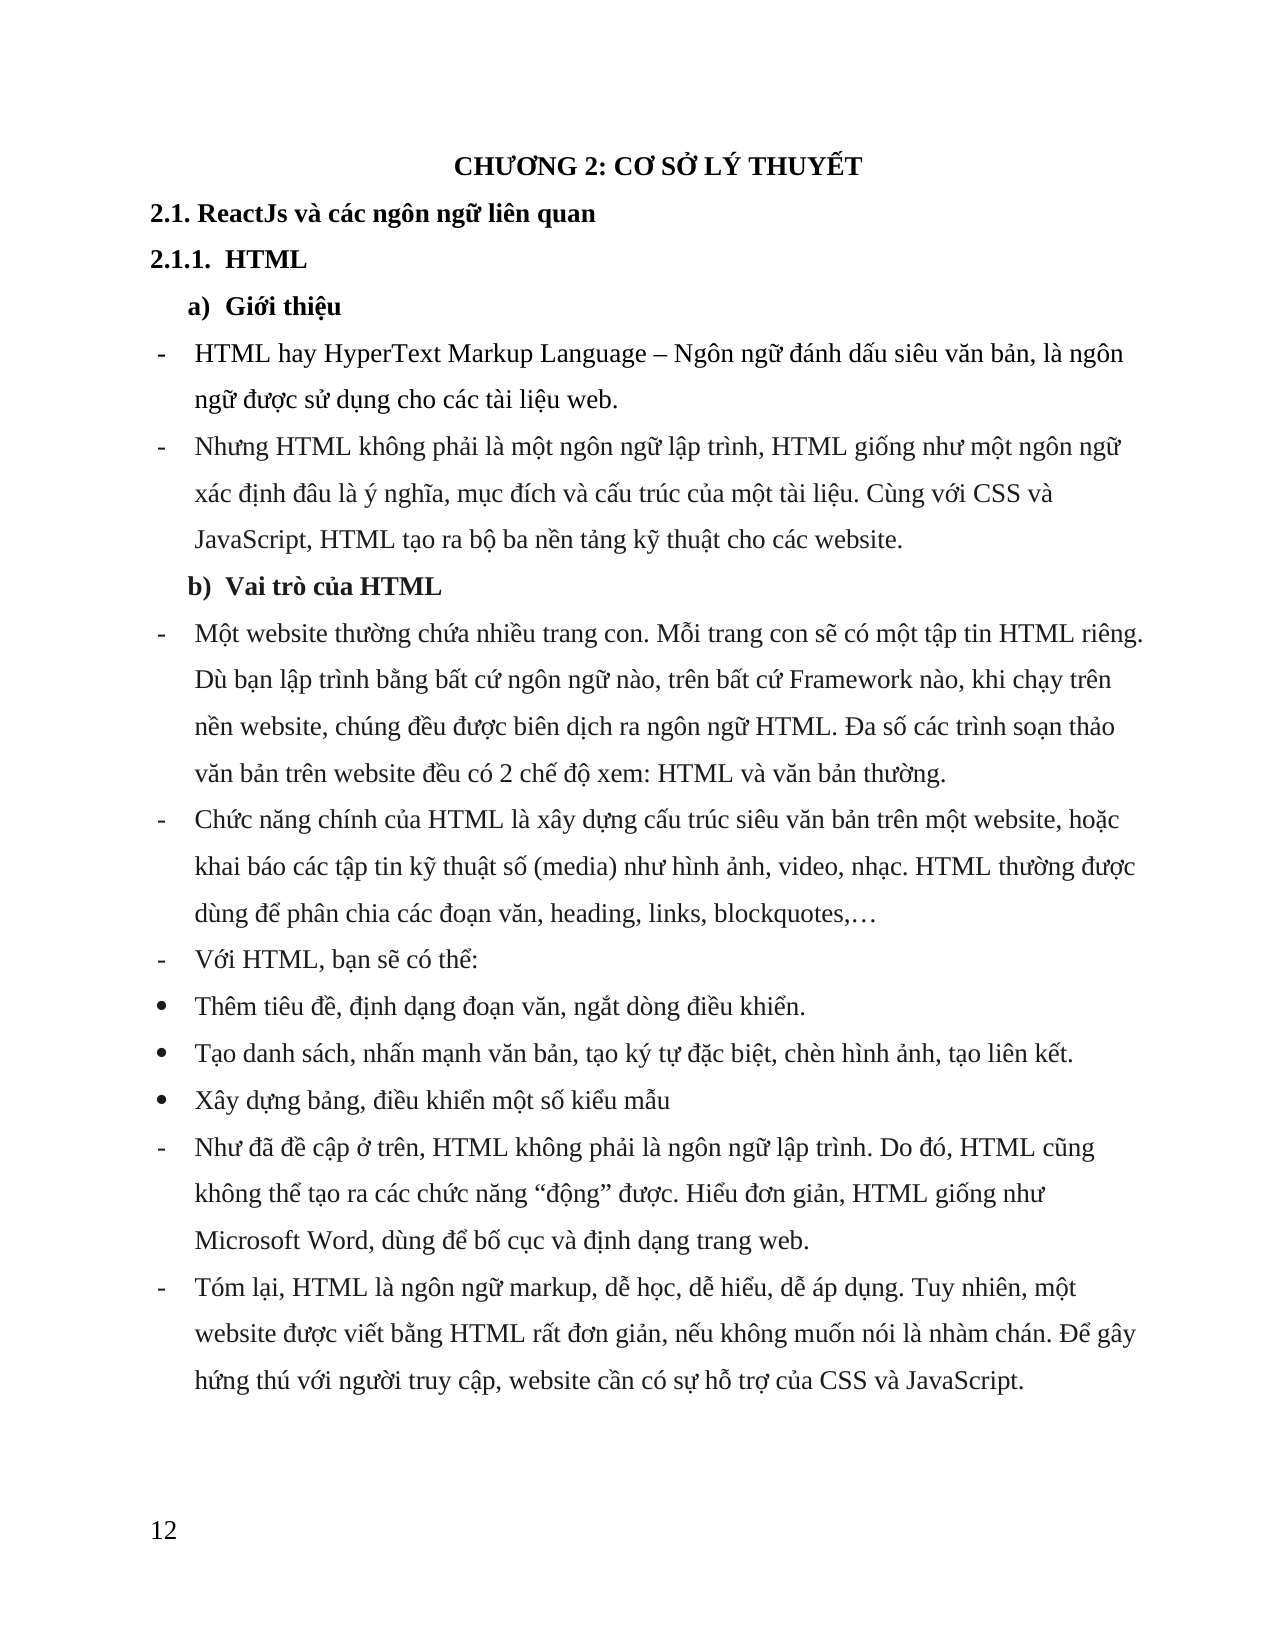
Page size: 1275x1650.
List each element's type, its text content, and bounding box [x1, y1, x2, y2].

text 2.1. ReactJs và các ngôn ngữ liên quan [150, 197, 1152, 228]
list Thêm tiêu đề, định dạng đoạn văn, ngắt dòng điều khiển. [157, 990, 1152, 1021]
list Giới thiệu [187, 290, 1152, 321]
list Xây dựng bảng, điều khiển một số kiểu mẫu [157, 1084, 1152, 1115]
list HTML [150, 243, 1152, 274]
list Vai trò của HTML [187, 570, 1152, 601]
text CHƯƠNG 2: CƠ SỞ LÝ THUYẾT [165, 150, 1152, 181]
list Như đã đề cập ở trên, HTML không phải là ngôn ngữ lập trình. Do đó, HTML cũng không thể tạo ra các chức năng “động” được. Hiểu đơn giản, HTML giống như Microsoft Word, dùng để bố cục và định dạng trang web. [157, 1131, 1152, 1255]
list Tóm lại, HTML là ngôn ngữ markup, dễ học, dễ hiểu, dễ áp dụng. Tuy nhiên, một website được viết bằng HTML rất đơn giản, nếu không muốn nói là nhàm chán. Để gây hứng thú với người truy cập, website cần có sự hỗ trợ của CSS và JavaScript. [157, 1271, 1152, 1395]
list Một website thường chứa nhiều trang con. Mỗi trang con sẽ có một tập tin HTML riêng. Dù bạn lập trình bằng bất cứ ngôn ngữ nào, trên bất cứ Framework nào, khi chạy trên nền website, chúng đều được biên dịch ra ngôn ngữ HTML. Đa số các trình soạn thảo văn bản trên website đều có 2 chế độ xem: HTML và văn bản thường. [157, 617, 1152, 788]
list Tạo danh sách, nhấn mạnh văn bản, tạo ký tự đặc biệt, chèn hình ảnh, tạo liên kết. [157, 1037, 1152, 1068]
list Với HTML, bạn sẽ có thể: [157, 943, 1152, 974]
list Nhưng HTML không phải là một ngôn ngữ lập trình, HTML giống như một ngôn ngữ xác định đâu là ý nghĩa, mục đích và cấu trúc của một tài liệu. Cùng với CSS và JavaScript, HTML tạo ra bộ ba nền tảng kỹ thuật cho các website. [157, 430, 1152, 554]
list HTML hay HyperText Markup Language – Ngôn ngữ đánh dấu siêu văn bản, là ngôn ngữ được sử dụng cho các tài liệu web. [157, 337, 1152, 414]
list Chức năng chính của HTML là xây dựng cấu trúc siêu văn bản trên một website, hoặc khai báo các tập tin kỹ thuật số (media) như hình ảnh, video, nhạc. HTML thường được dùng để phân chia các đoạn văn, heading, links, blockquotes,… [157, 803, 1152, 928]
